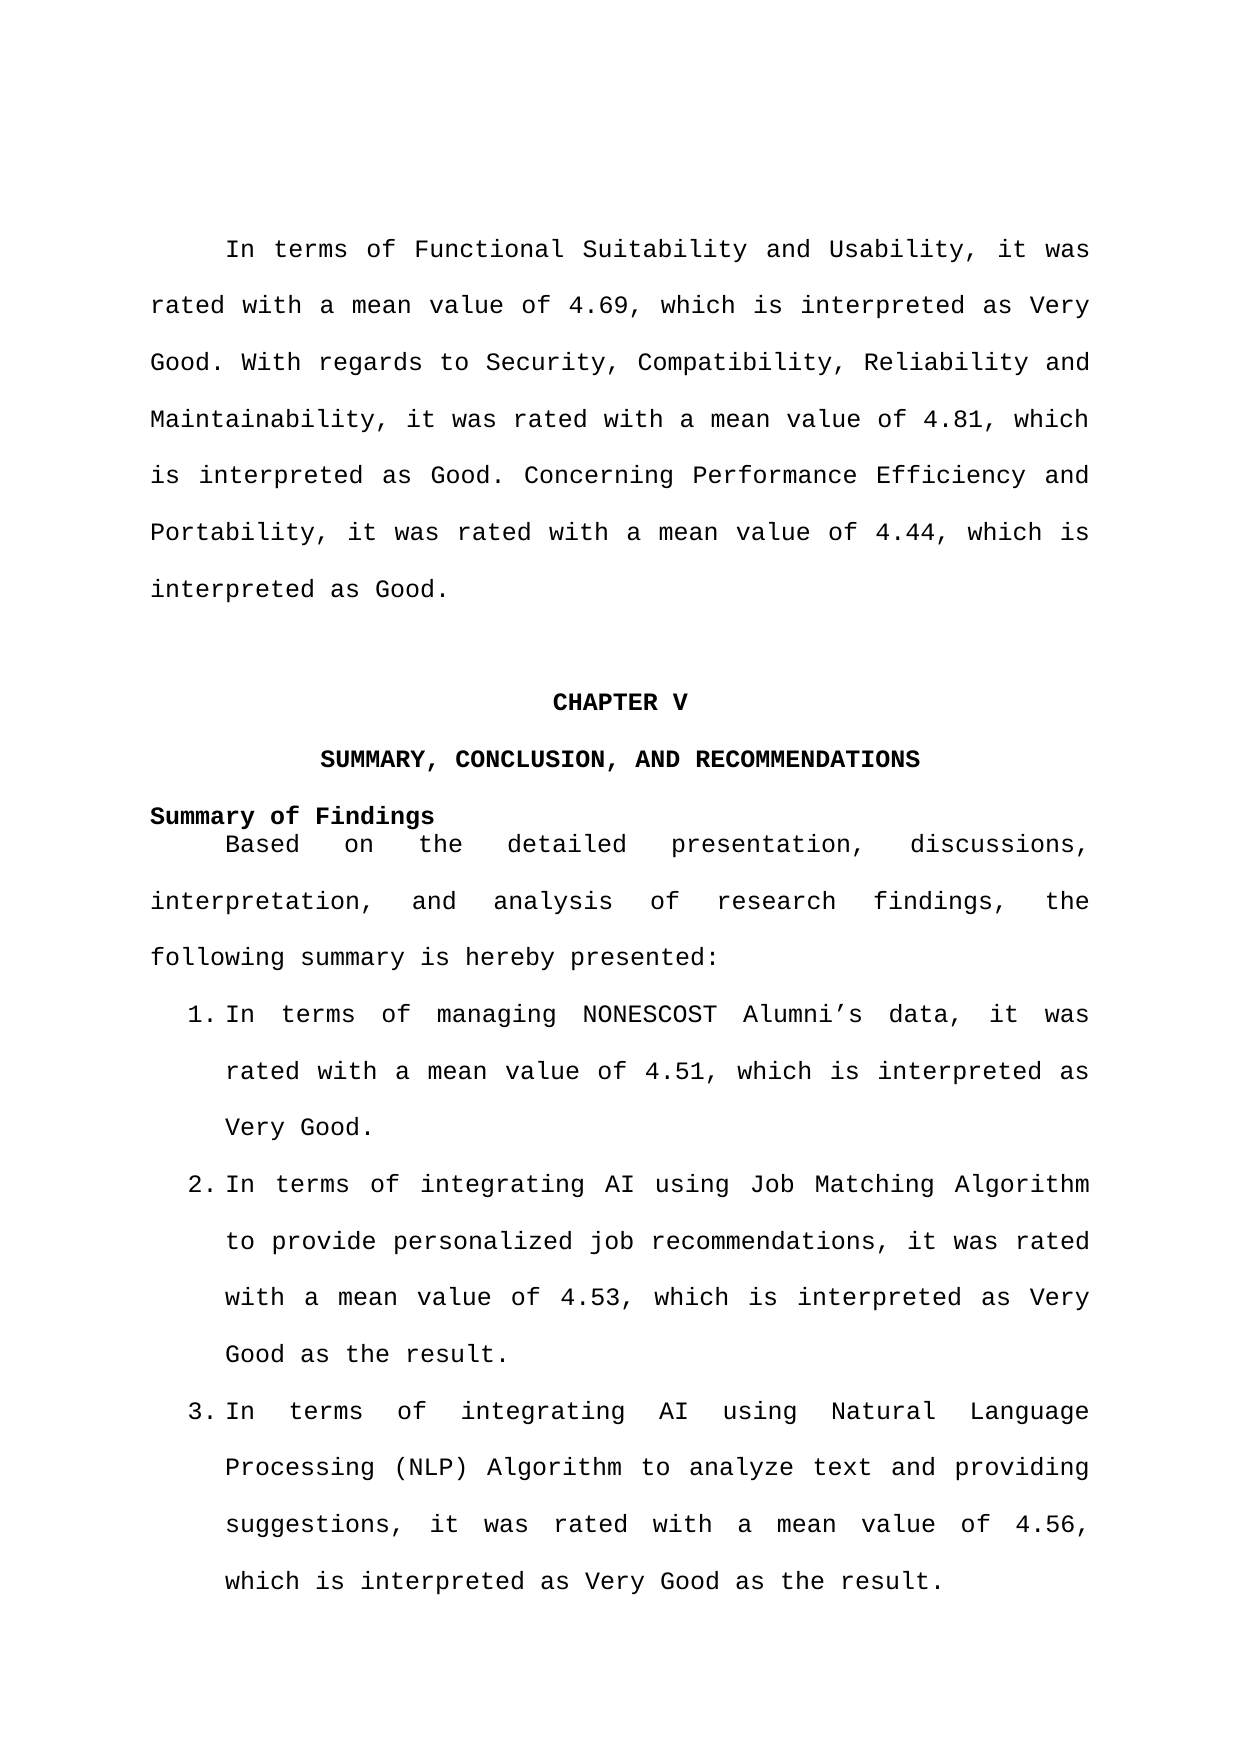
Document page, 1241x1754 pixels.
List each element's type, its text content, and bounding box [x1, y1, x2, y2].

list In terms of integrating AI using Natural Language Processing (NLP) Algorithm to analyze text and providing suggestions, it was rated with a mean value of 4.56, which is interpreted as Very Good as the result. [187, 1398, 1090, 1597]
text In terms of Functional Suitability and Usability, it was rated with a mean value of 4.69, which is interpreted as Very Good. With regards to Security, Compatibility, Reliability and Maintainability, it was rated with a mean value of 4.81, which is interpreted as Good. Concerning Performance Efficiency and Portability, it was rated with a mean value of 4.44, which is interpreted as Good. [150, 236, 1090, 604]
list In terms of managing NONESCOST Alumni’s data, it was rated with a mean value of 4.51, which is interpreted as Very Good. [187, 1002, 1090, 1143]
text SUMMARY, CONCLUSION, AND RECOMMENDATIONS [150, 746, 1090, 774]
text Based on the detailed presentation, discussions, interpretation, and analysis of research findings, the following summary is hereby presented: [150, 832, 1090, 973]
list In terms of integrating AI using Job Matching Algorithm to provide personalized job recommendations, it was rated with a mean value of 4.53, which is interpreted as Very Good as the result. [187, 1172, 1090, 1370]
text Summary of Findings [150, 803, 1090, 832]
text CHAPTER V [150, 689, 1090, 718]
